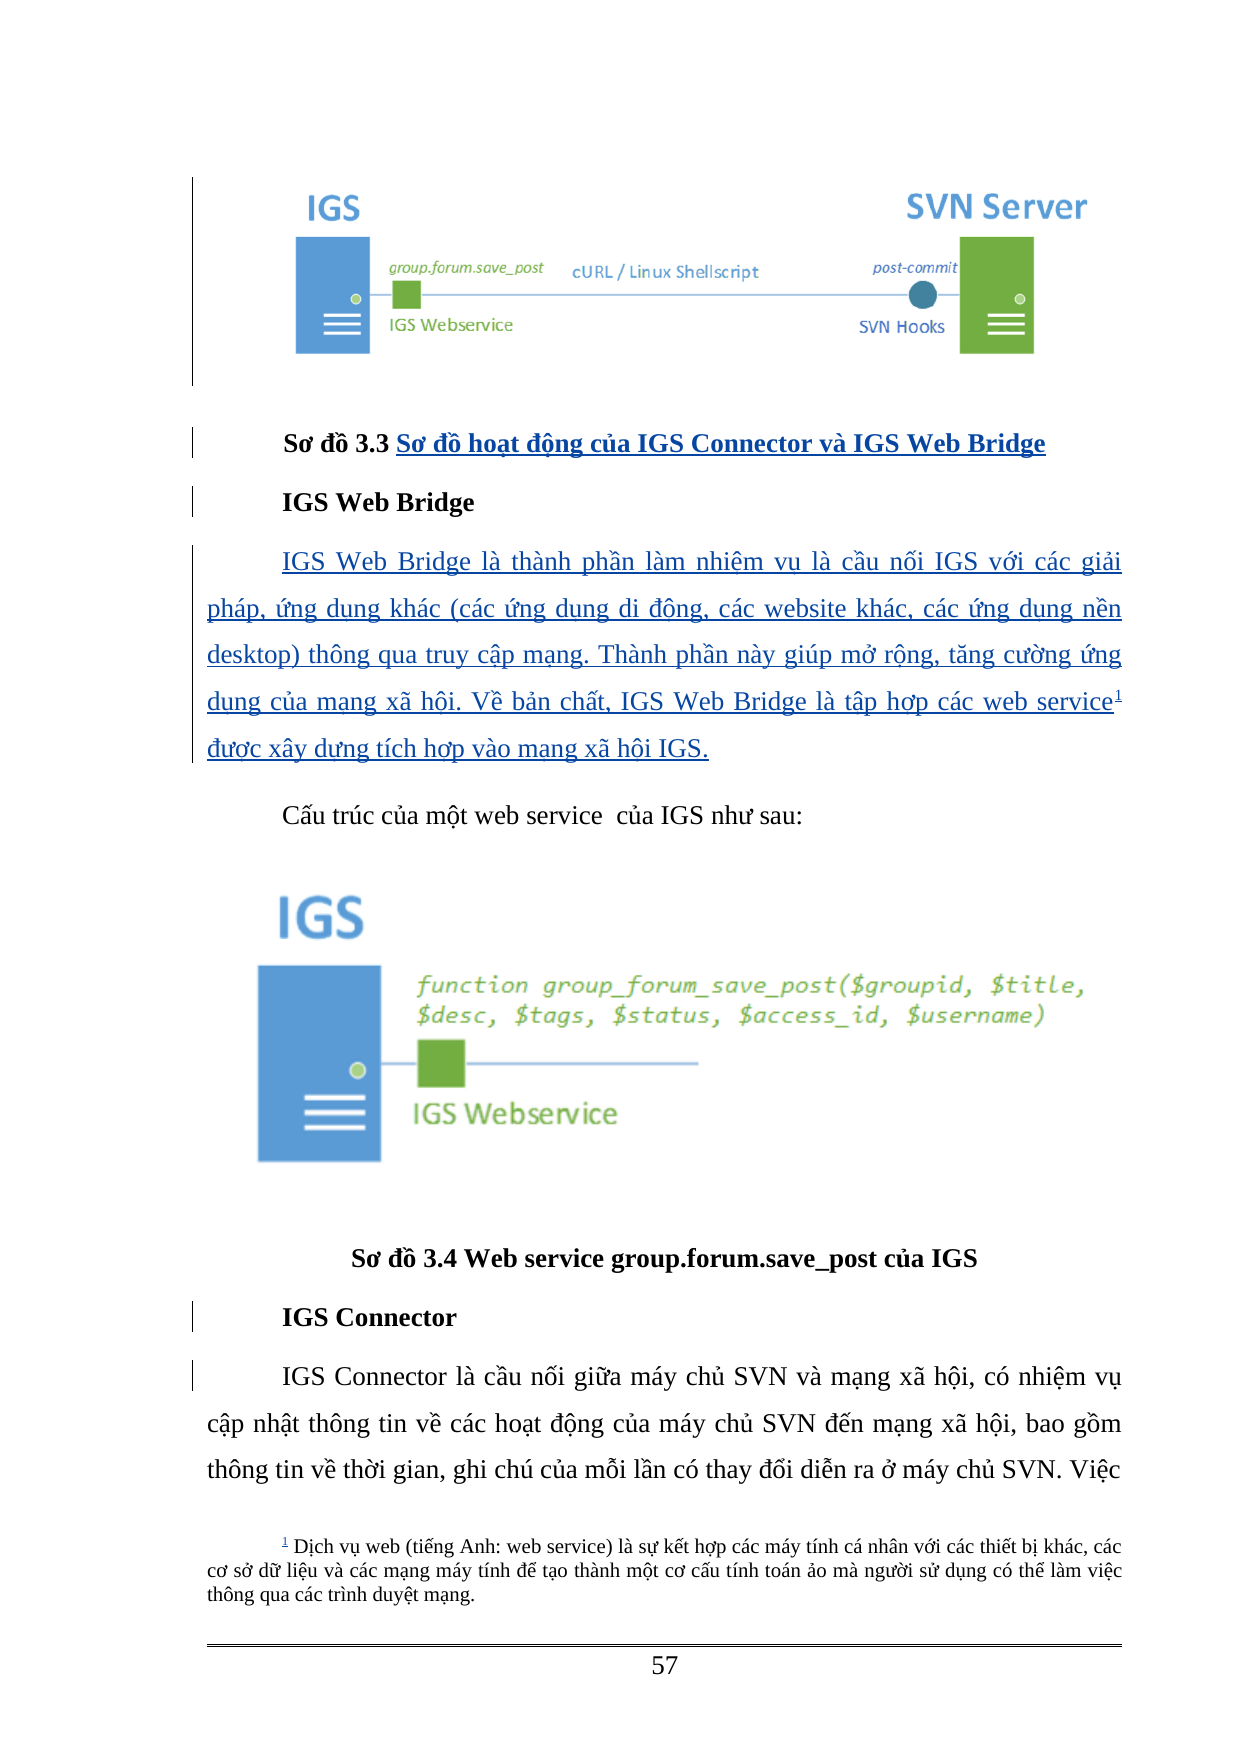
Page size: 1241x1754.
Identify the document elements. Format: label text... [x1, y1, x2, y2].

picture [229, 871, 1100, 1202]
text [207, 1360, 1122, 1484]
text Sơ đồ 3.3 [207, 427, 1122, 458]
text Cấu trúc của một web service của IGS như sau: [207, 799, 1122, 831]
text IGS Connector [207, 1301, 1122, 1332]
picture [206, 177, 1123, 387]
text IGS Web Bridge [207, 486, 1122, 517]
text Sơ đồ 3.4 Web service group.forum.save_post của IGS [207, 1242, 1122, 1273]
